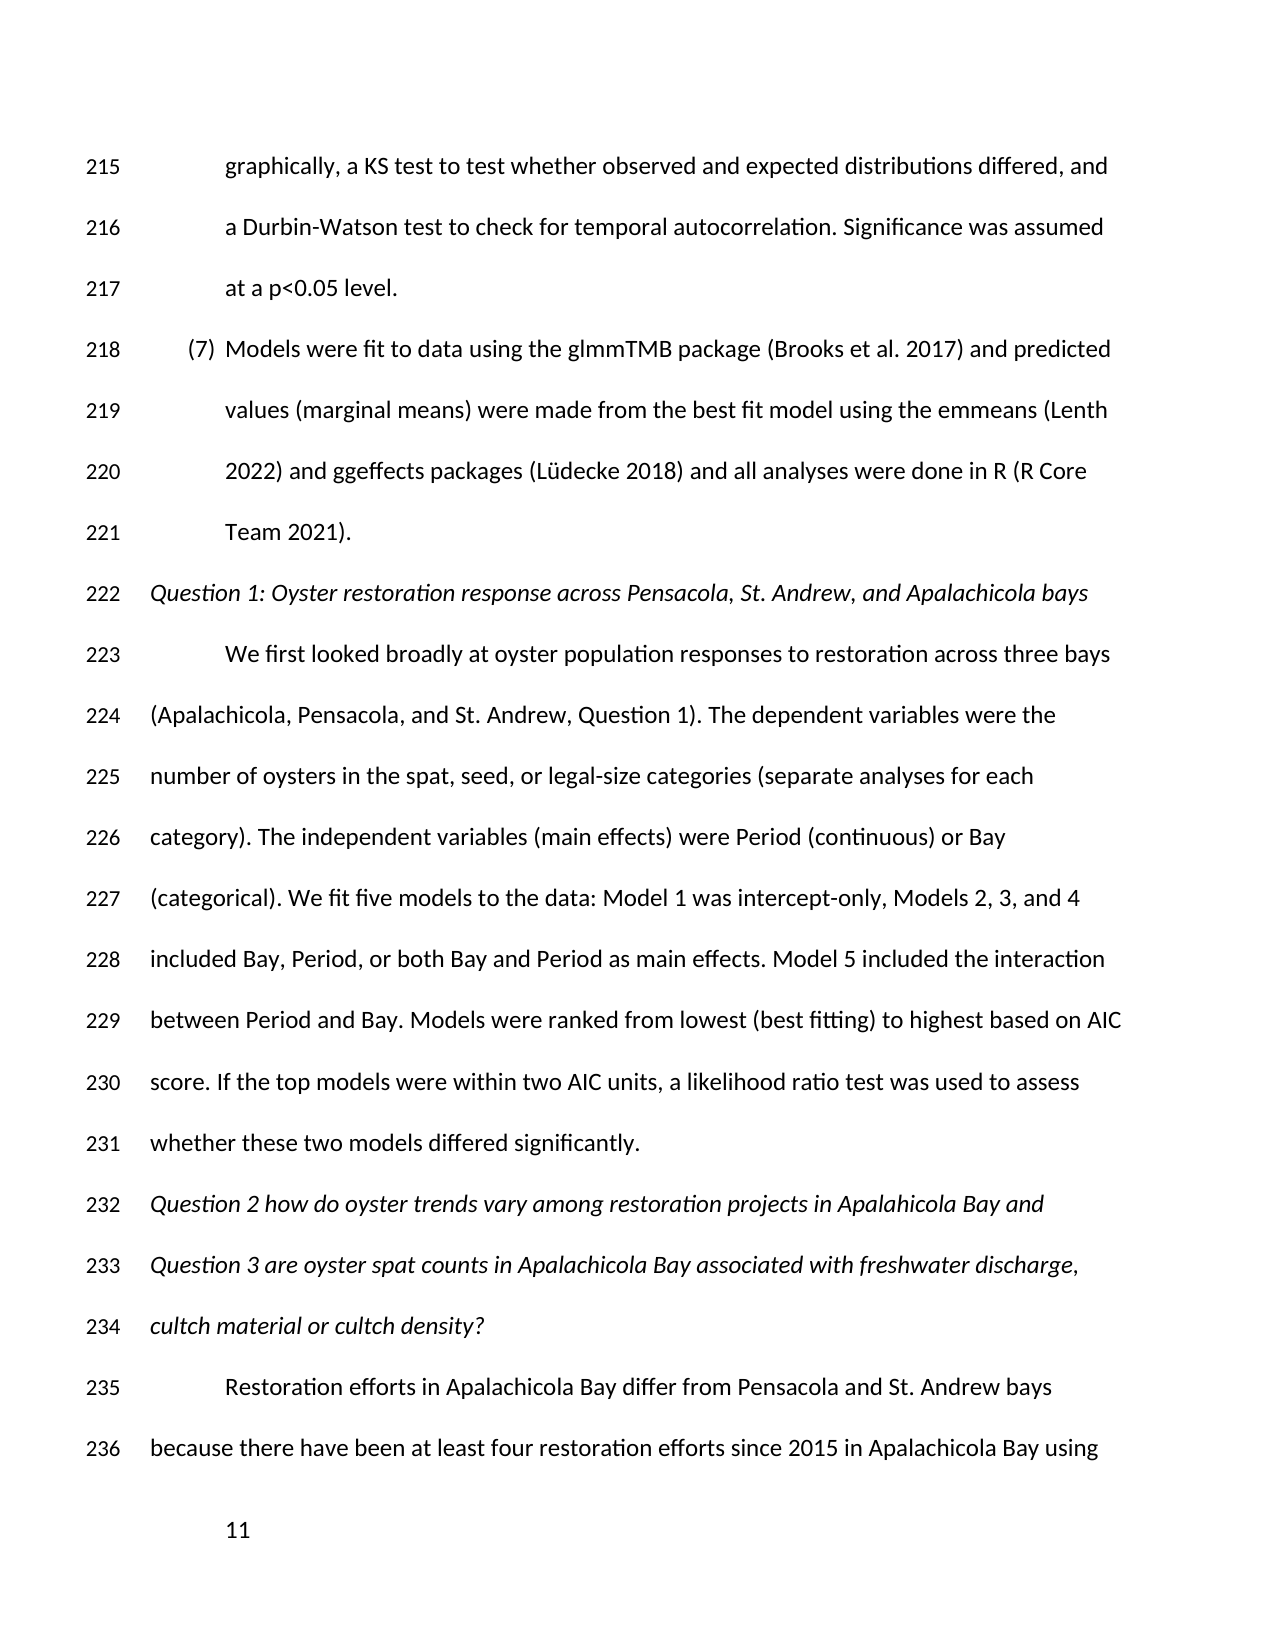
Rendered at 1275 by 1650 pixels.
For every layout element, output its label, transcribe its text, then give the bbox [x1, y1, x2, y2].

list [187, 150, 1125, 303]
text Question 2 how do oyster trends vary among restoration projects in Apalahicola Bay and Question 3 are oyster spat counts in Apalachicola Bay associated with freshwater discharge, cultch material or cultch density? [150, 1188, 1125, 1340]
text We first looked broadly at oyster population responses to restoration across three bays (Apalachicola, Pensacola, and St. Andrew, Question 1). The dependent variables were the number of oysters in the spat, seed, or legal-size categories (separate analyses for each category). The independent variables (main effects) were Period (continuous) or Bay (categorical). We fit five models to the data: Model 1 was intercept-only, Models 2, 3, and 4 included Bay, Period, or both Bay and Period as main effects. Model 5 included the interaction between Period and Bay. Models were ranked from lowest (best fitting) to highest based on AIC score. If the top models were within two AIC units, a likelihood ratio test was used to assess whether these two models differed significantly. [150, 638, 1125, 1157]
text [150, 1371, 1125, 1462]
text Question 1: Oyster restoration response across Pensacola, St. Andrew, and Apalachicola bays [150, 577, 1125, 608]
list Models were fit to data using the glmmTMB package (Brooks et al. 2017) and predicted values (marginal means) were made from the best fit model using the emmeans (Lenth 2022) and ggeffects packages (Lüdecke 2018) and all analyses were done in R (R Core Team 2021). [187, 333, 1125, 547]
